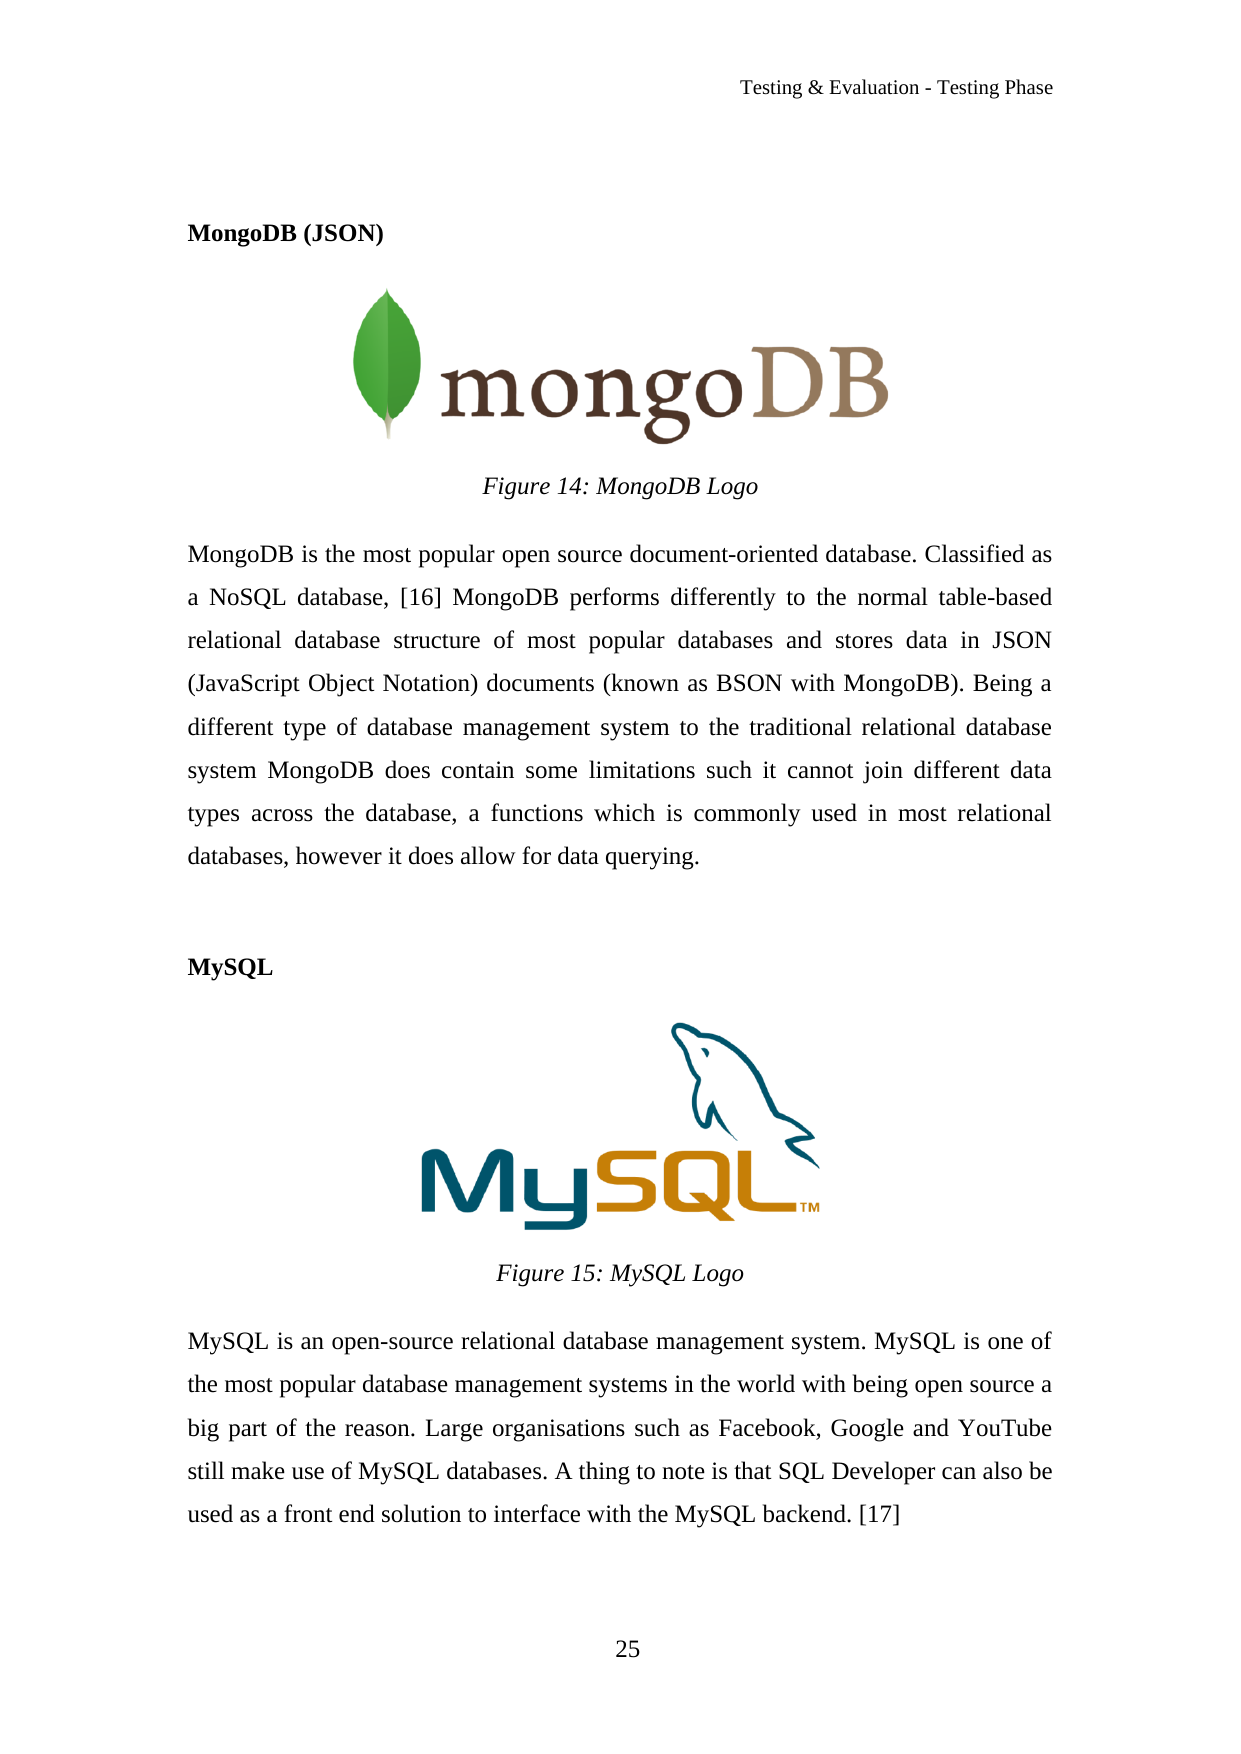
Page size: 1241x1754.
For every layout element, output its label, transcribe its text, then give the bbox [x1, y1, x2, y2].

subtitle MongoDB (JSON) [187, 218, 1053, 247]
text MongoDB is the most popular open source document-oriented database. Classified as a NoSQL database, [16] MongoDB performs differently to the normal table-based relational database structure of most popular databases and stores data in JSON (JavaScript Object Notation) documents (known as BSON with MongoDB). Being a different type of database management system to the traditional relational database system MongoDB does contain some limitations such it cannot join different data types across the database, a functions which is commonly used in most relational databases, however it does allow for data querying. [187, 539, 1053, 870]
text Figure 14: MongoDB Logo [187, 471, 1053, 500]
picture [419, 1020, 822, 1232]
text Figure 15: MySQL Logo [187, 1258, 1053, 1287]
subtitle MySQL [187, 952, 1053, 981]
text MySQL is an open-source relational database management system. MySQL is one of the most popular database management systems in the world with being open source a big part of the reason. Large organisations such as Facebook, Google and YouTube still make use of MySQL databases. A thing to note is that SQL Developer can also be used as a front end solution to interface with the MySQL backend. [17] [187, 1326, 1053, 1528]
picture [351, 286, 889, 445]
